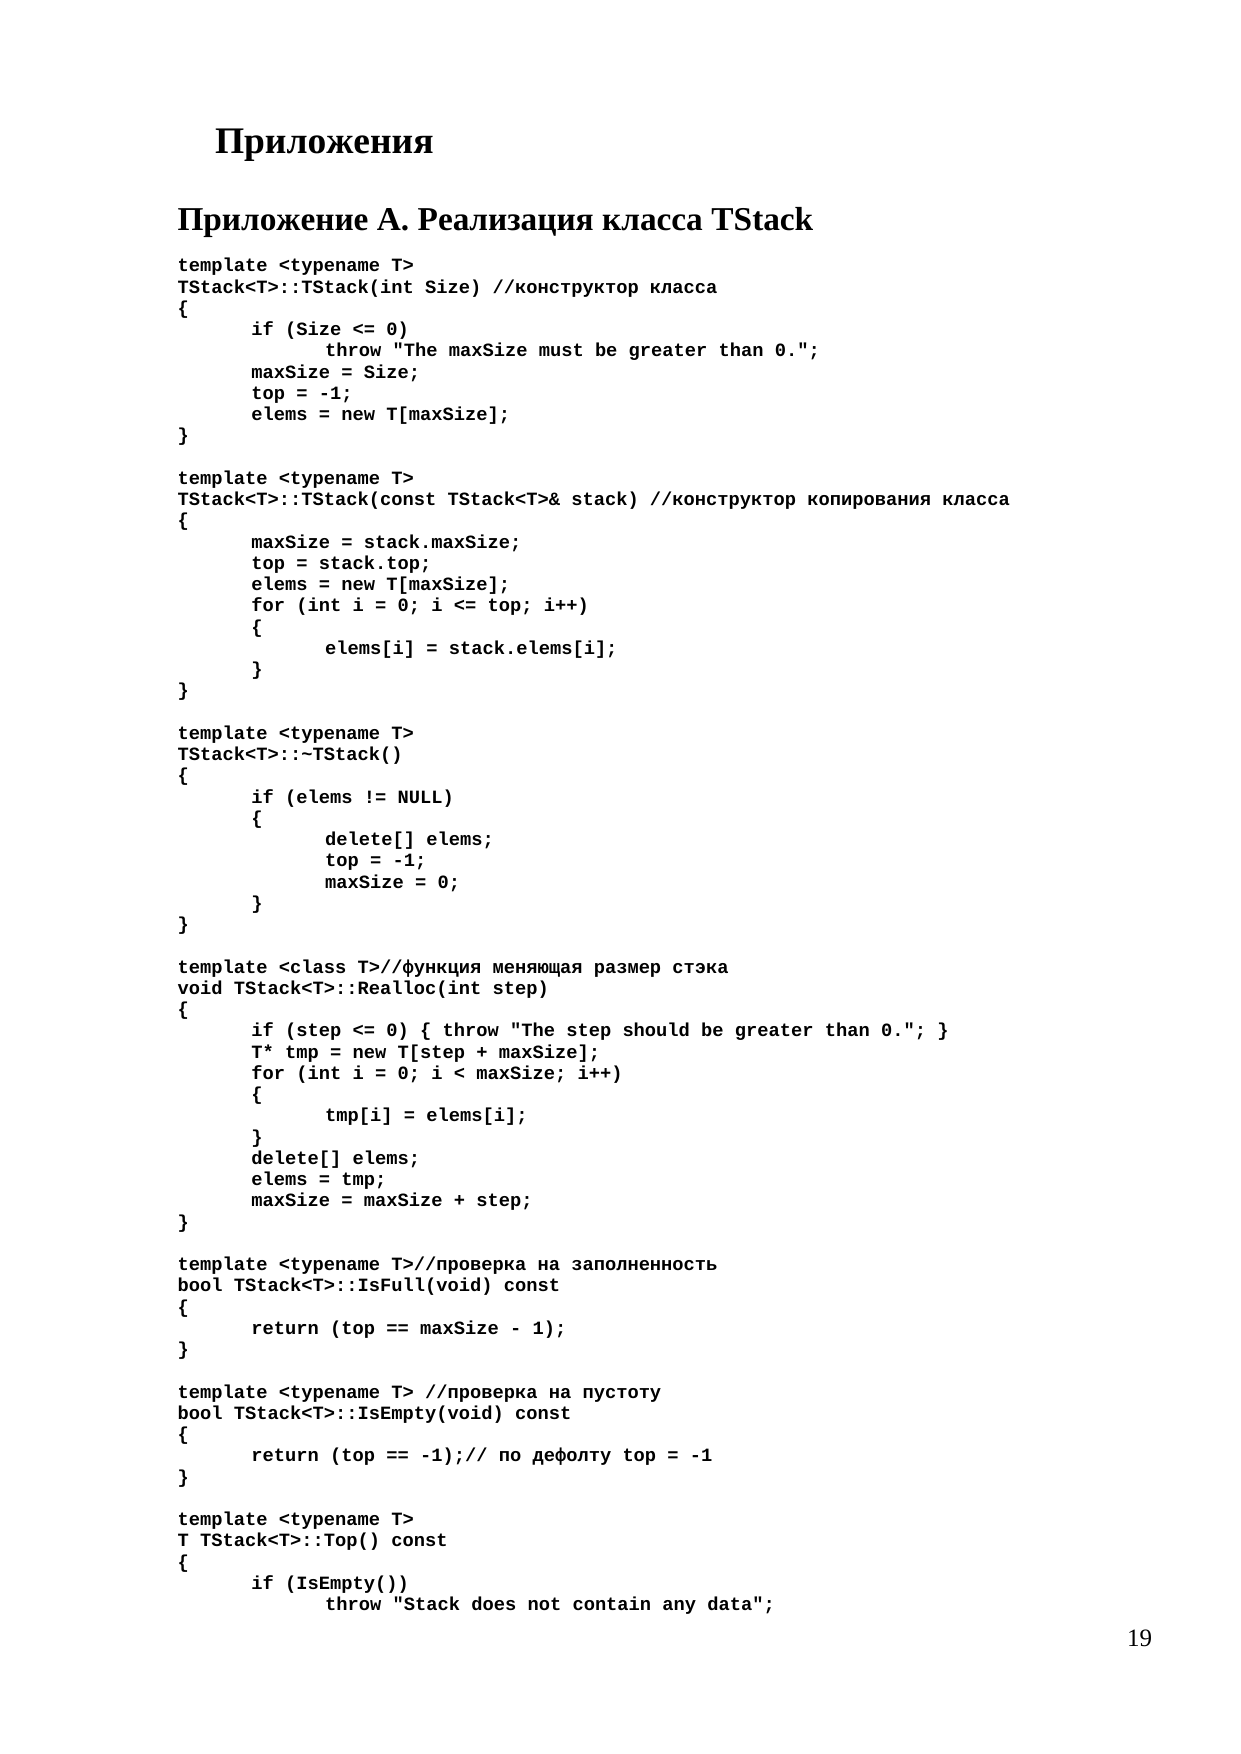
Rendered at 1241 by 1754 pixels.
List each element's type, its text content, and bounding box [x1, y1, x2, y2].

text { [177, 511, 1152, 532]
text { [177, 617, 1152, 639]
text bool TStack<T>::IsEmpty(void) const [177, 1404, 1152, 1425]
text } [177, 1212, 1152, 1234]
text { [177, 299, 1152, 320]
text } [177, 1127, 1152, 1149]
text if (step <= 0) { throw "The step should be greater than 0."; } [177, 1021, 1152, 1042]
text tmp[i] = elems[i]; [177, 1106, 1152, 1127]
text bool TStack<T>::IsFull(void) const [177, 1276, 1152, 1297]
text top = -1; [177, 851, 1152, 872]
text { [177, 1425, 1152, 1446]
text template <typename T> [177, 469, 1152, 490]
text template <class T>//функция меняющая размер стэка [177, 957, 1152, 979]
text T* tmp = new T[step + maxSize]; [177, 1042, 1152, 1064]
text } [177, 1467, 1152, 1489]
text throw "The maxSize must be greater than 0."; [177, 341, 1152, 362]
text } [177, 1340, 1152, 1361]
text elems = new T[maxSize]; [177, 575, 1152, 596]
text template <typename T> [177, 724, 1152, 745]
text { [177, 1000, 1152, 1021]
text top = -1; [177, 384, 1152, 405]
text for (int i = 0; i < maxSize; i++) [177, 1064, 1152, 1085]
text template <typename T> [177, 1510, 1152, 1531]
text elems[i] = stack.elems[i]; [177, 639, 1152, 660]
text maxSize = maxSize + step; [177, 1191, 1152, 1212]
text { [177, 766, 1152, 787]
text template <typename T> //проверка на пустоту [177, 1382, 1152, 1404]
text maxSize = stack.maxSize; [177, 532, 1152, 554]
text { [177, 1552, 1152, 1574]
text top = stack.top; [177, 554, 1152, 575]
text elems = new T[maxSize]; [177, 405, 1152, 426]
text } [177, 915, 1152, 936]
subtitle Приложения [215, 118, 1152, 161]
text TStack<T>::TStack(const TStack<T>& stack) //конструктор копирования класса [177, 490, 1152, 511]
text TStack<T>::~TStack() [177, 745, 1152, 766]
text elems = tmp; [177, 1170, 1152, 1191]
text } [177, 681, 1152, 702]
text maxSize = Size; [177, 362, 1152, 384]
text if (IsEmpty()) [177, 1574, 1152, 1595]
text throw "Stack does not contain any data"; [177, 1595, 1152, 1616]
text delete[] elems; [177, 1149, 1152, 1170]
text template <typename T>//проверка на заполненность [177, 1255, 1152, 1276]
text } [177, 894, 1152, 915]
text { [177, 1297, 1152, 1319]
text TStack<T>::TStack(int Size) //конструктор класса [177, 277, 1152, 299]
subtitle Приложение А. Реализация класса TStack [177, 199, 1152, 237]
text { [177, 1085, 1152, 1106]
text for (int i = 0; i <= top; i++) [177, 596, 1152, 617]
text if (Size <= 0) [177, 320, 1152, 341]
text return (top == -1);// по дефолту top = -1 [177, 1446, 1152, 1467]
text delete[] elems; [177, 830, 1152, 851]
text maxSize = 0; [177, 872, 1152, 894]
text { [177, 809, 1152, 830]
text T TStack<T>::Top() const [177, 1531, 1152, 1552]
text return (top == maxSize - 1); [177, 1319, 1152, 1340]
text } [177, 426, 1152, 447]
text template <typename T> [177, 256, 1152, 277]
text } [177, 660, 1152, 681]
text if (elems != NULL) [177, 787, 1152, 809]
text void TStack<T>::Realloc(int step) [177, 979, 1152, 1000]
